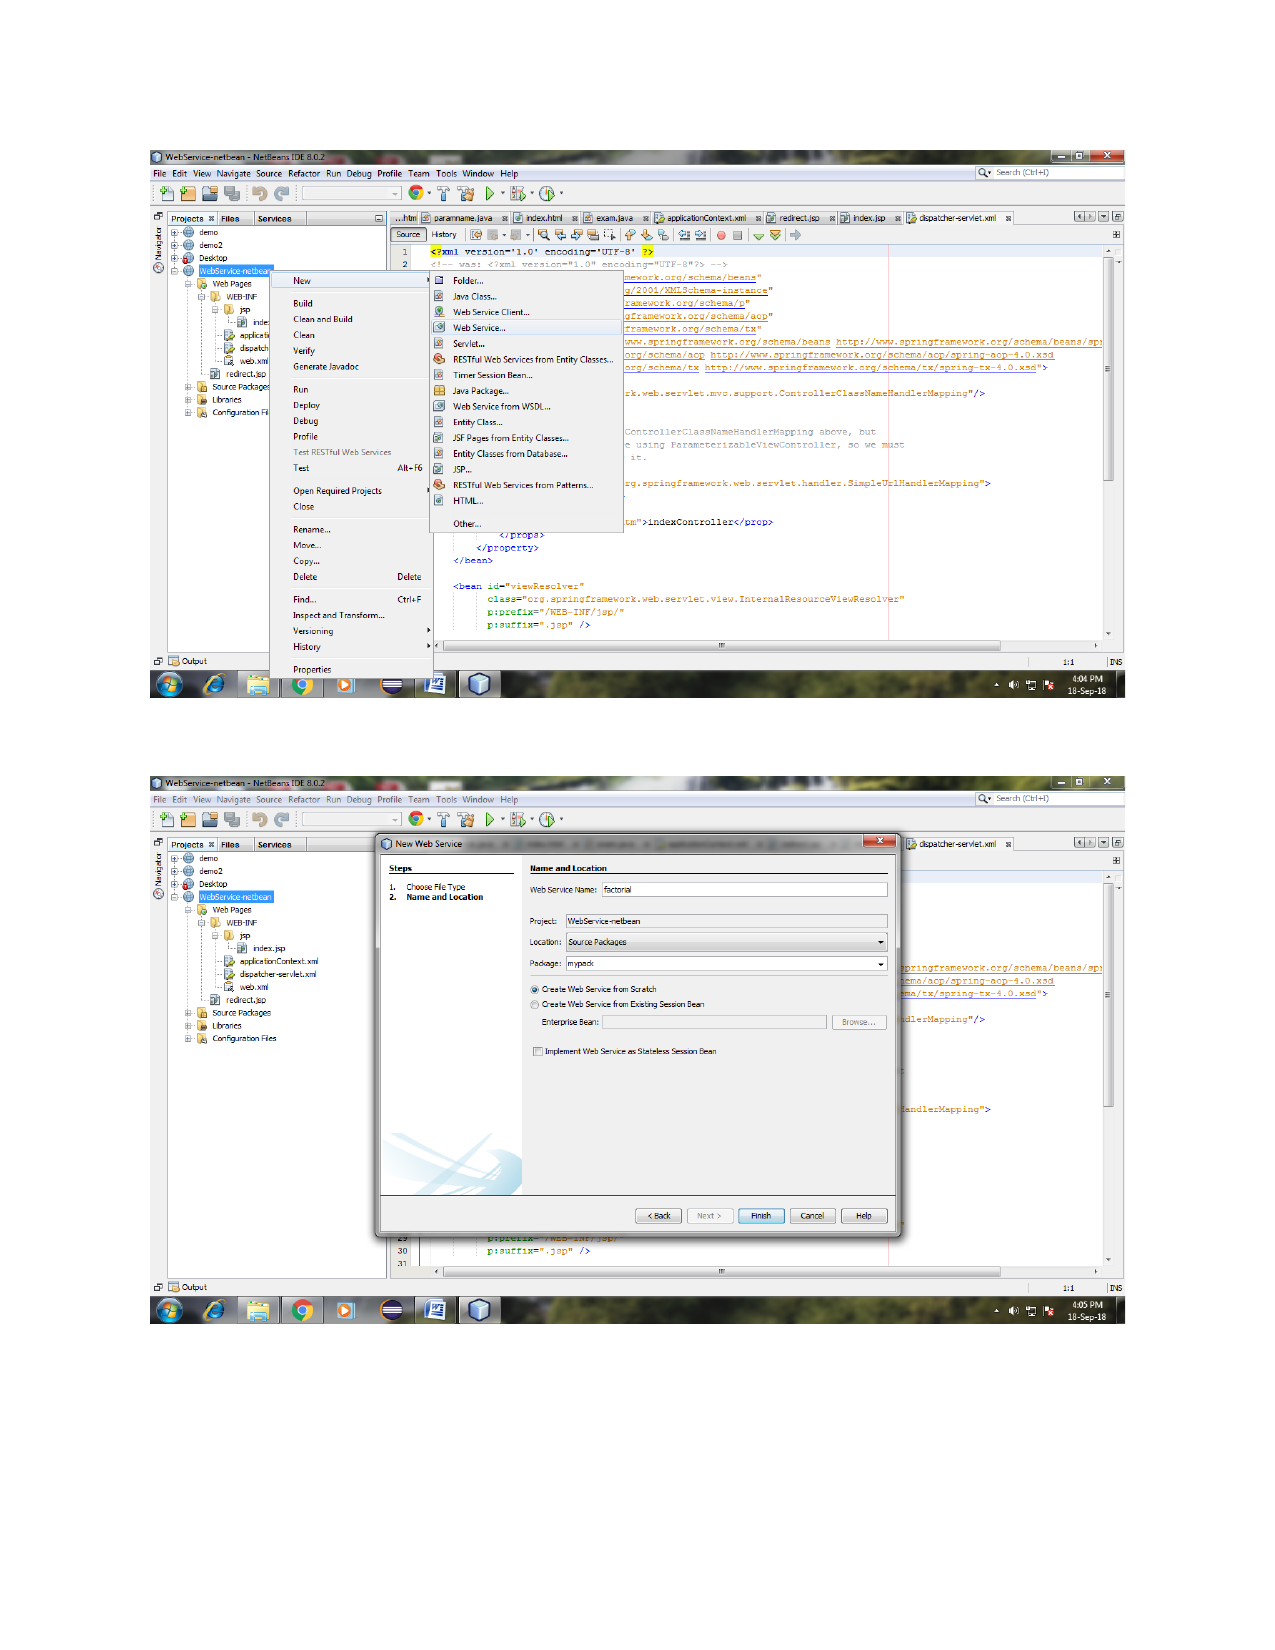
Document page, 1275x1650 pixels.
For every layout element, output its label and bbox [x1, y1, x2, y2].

picture [150, 150, 1125, 698]
picture [150, 776, 1125, 1324]
